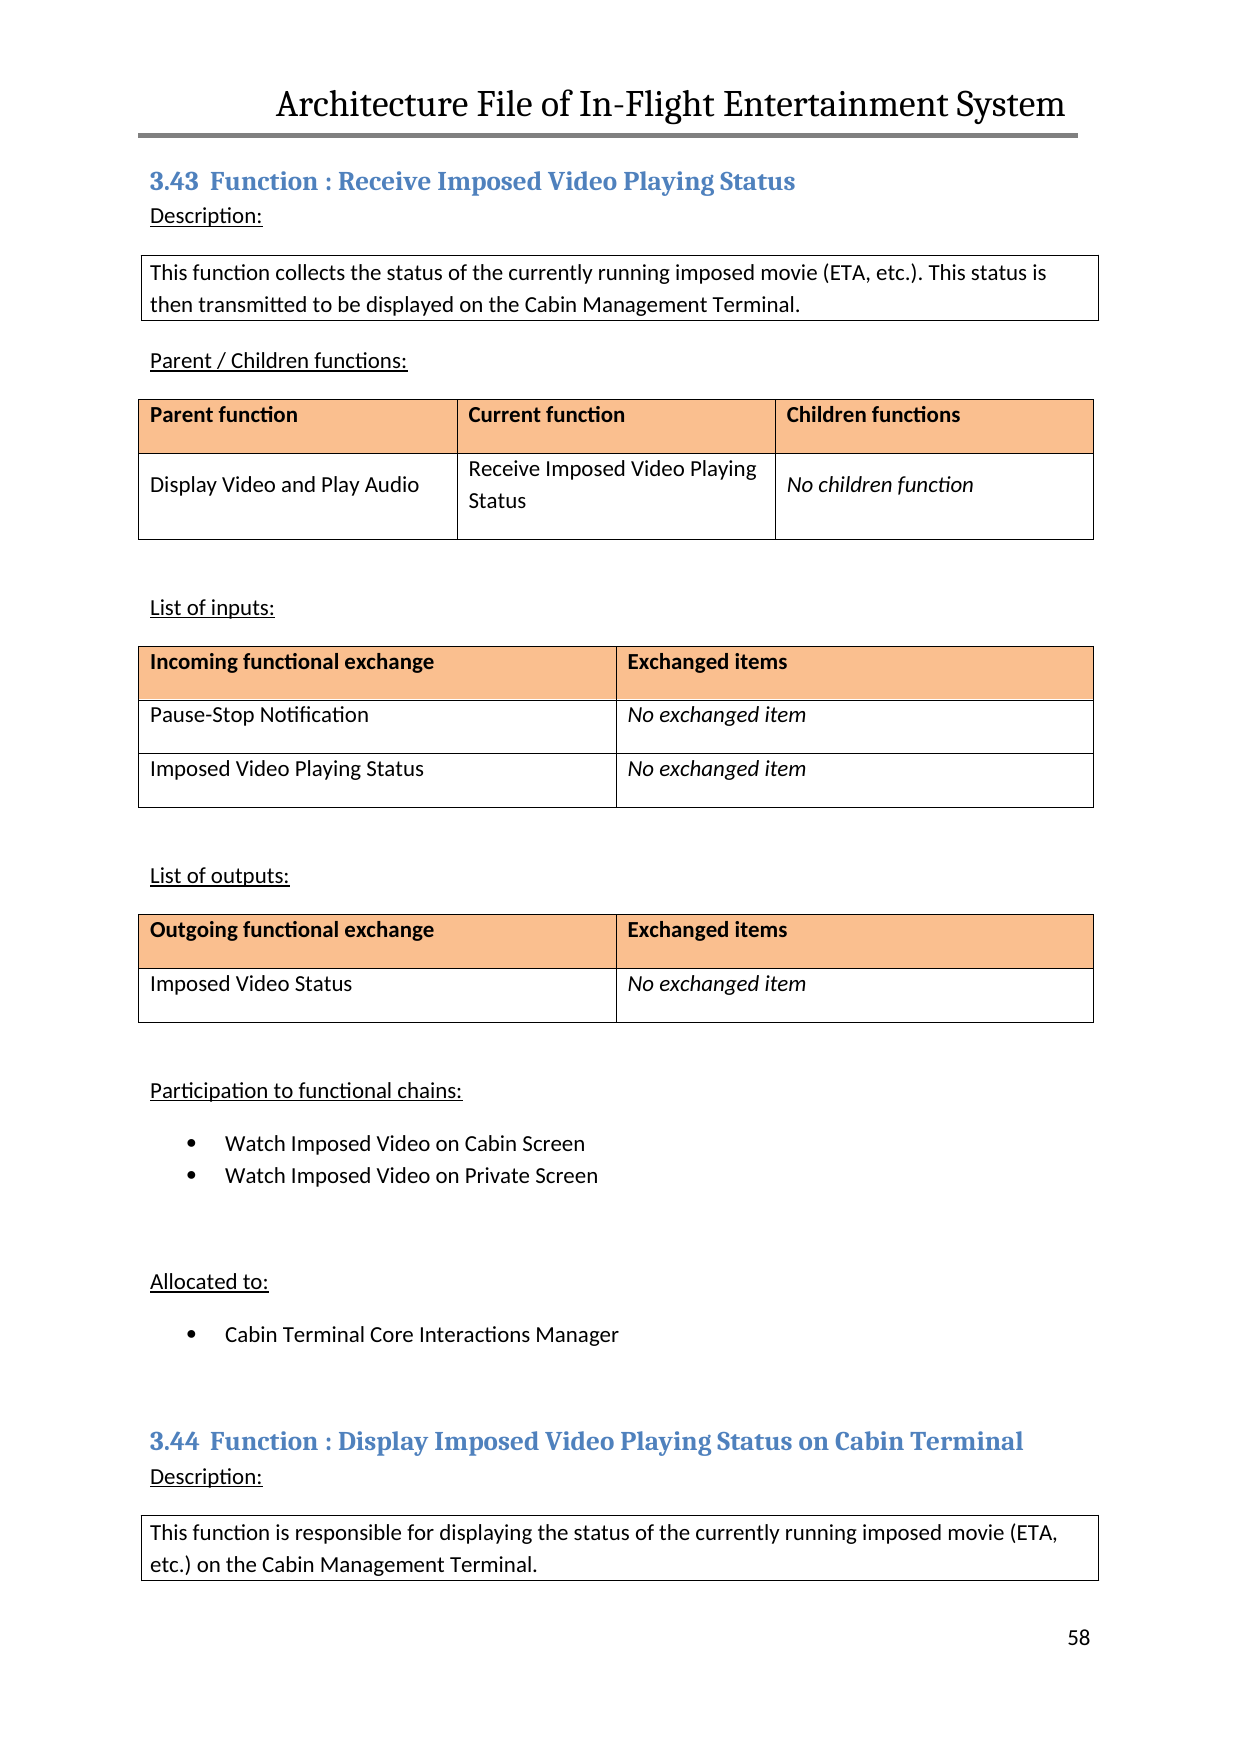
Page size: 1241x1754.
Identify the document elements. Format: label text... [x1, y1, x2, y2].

table_header No exchanged item [617, 754, 1093, 807]
list Watch Imposed Video on Cabin Screen [187, 1129, 1090, 1157]
subtitle Function : Display Imposed Video Playing Status on Cabin Terminal [150, 1426, 1090, 1457]
table_header Exchanged items [617, 647, 1093, 699]
text List of inputs: [150, 593, 1090, 621]
text This function is responsible for displaying the status of the currently running imposed movie (ETA, etc.) on the Cabin Management Terminal. [142, 1516, 1098, 1580]
table_header Current function [458, 400, 775, 453]
list Watch Imposed Video on Private Screen [187, 1161, 1090, 1189]
table_header Outgoing functional exchange [139, 915, 616, 968]
table_header Imposed Video Playing Status [139, 754, 616, 807]
text Allocated to: [150, 1267, 1090, 1295]
table_header No exchanged item [617, 701, 1093, 753]
table_header Pause-Stop Notification [139, 701, 616, 753]
text Description: [150, 1462, 1090, 1490]
table_header No exchanged item [617, 969, 1093, 1022]
table_header Imposed Video Status [139, 969, 616, 1022]
text Parent / Children functions: [150, 346, 1090, 374]
subtitle Function : Receive Imposed Video Playing Status [150, 166, 1090, 197]
text This function collects the status of the currently running imposed movie (ETA, etc.). This status is then transmitted to be displayed on the Cabin Management Terminal. [142, 256, 1098, 320]
table_header Children functions [776, 400, 1093, 453]
list Cabin Terminal Core Interactions Manager [187, 1320, 1090, 1348]
table_header Parent function [139, 400, 457, 453]
table_cell No children function [776, 454, 1093, 539]
table_header Exchanged items [617, 915, 1093, 968]
table_cell Receive Imposed Video Playing Status [458, 454, 775, 539]
text Participation to functional chains: [150, 1076, 1090, 1104]
text Description: [150, 202, 1090, 229]
table_cell Display Video and Play Audio [139, 454, 457, 539]
text List of outputs: [150, 861, 1090, 889]
table_header Incoming functional exchange [139, 647, 616, 699]
